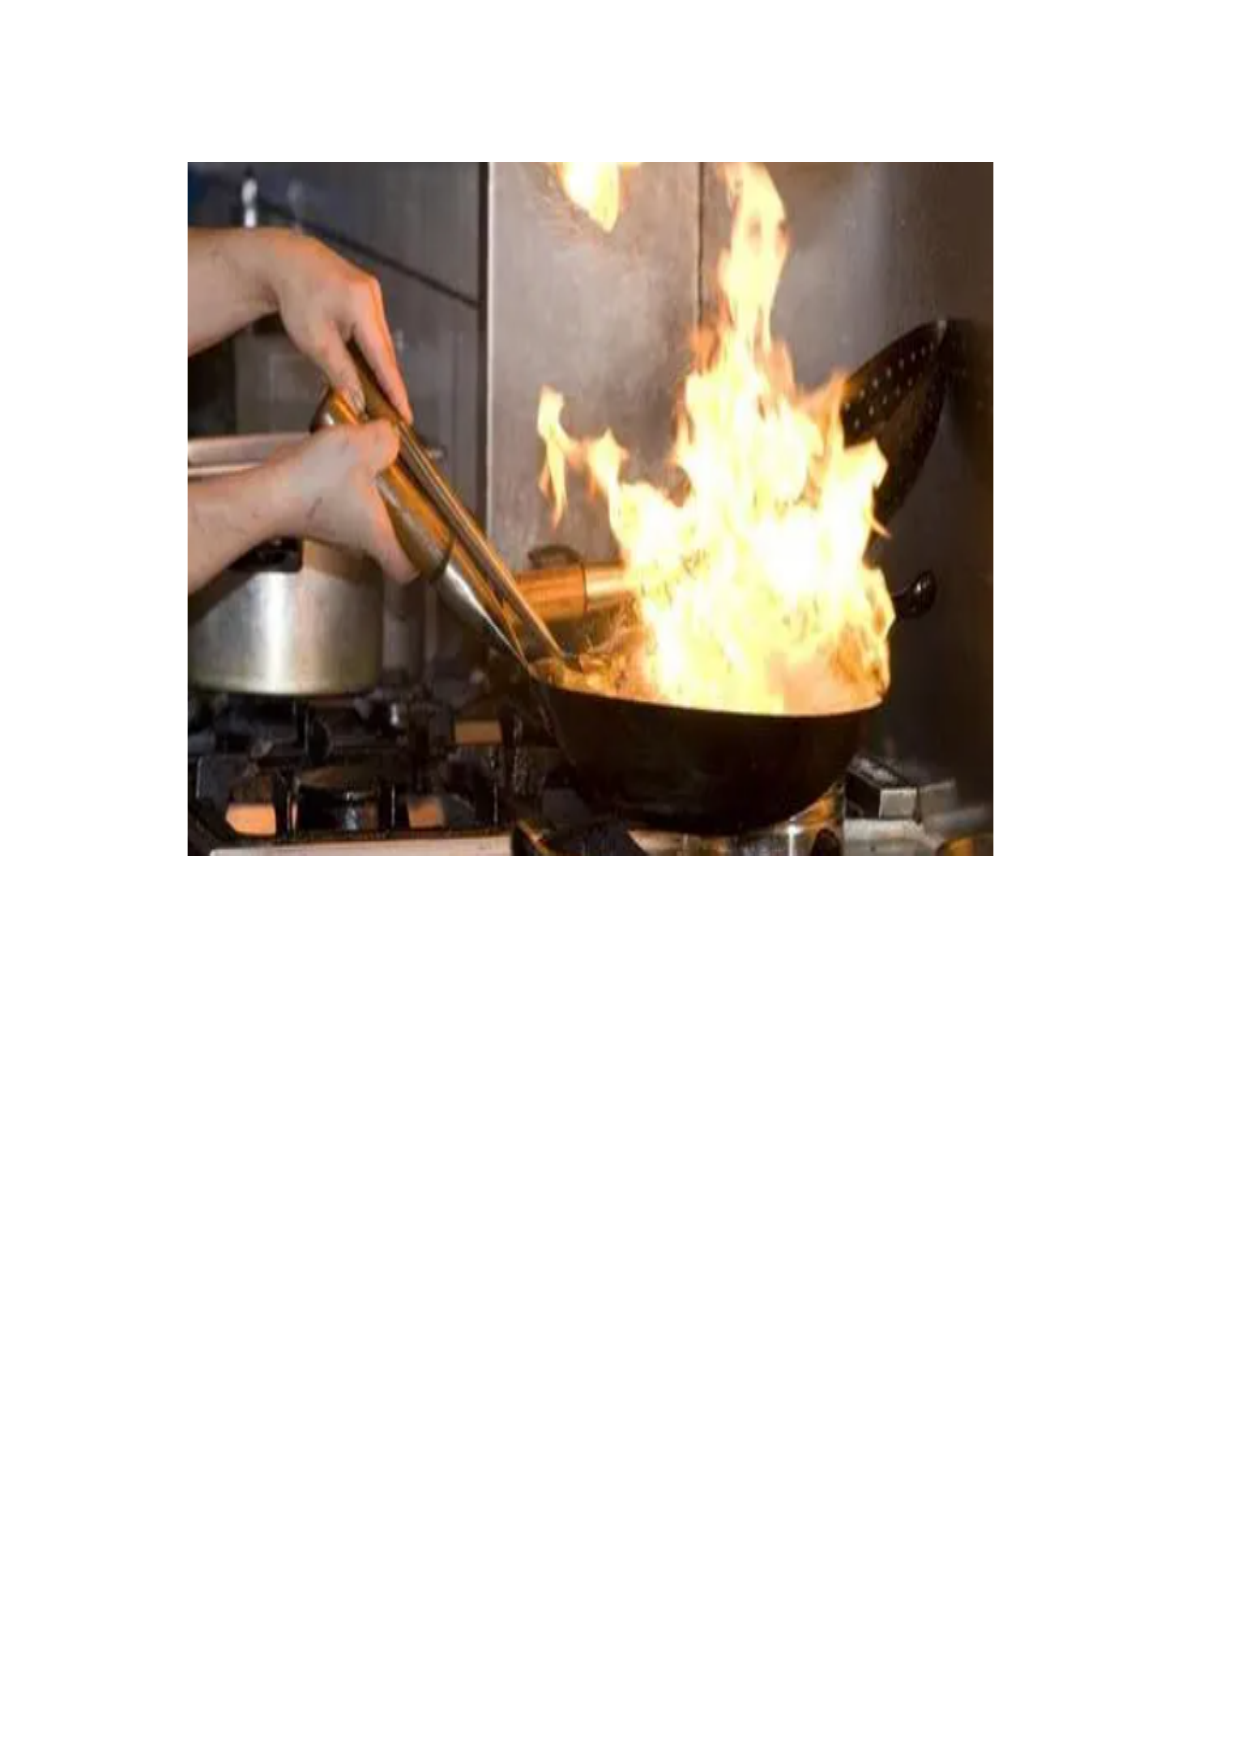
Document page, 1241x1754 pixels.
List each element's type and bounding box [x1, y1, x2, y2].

picture [187, 162, 994, 856]
